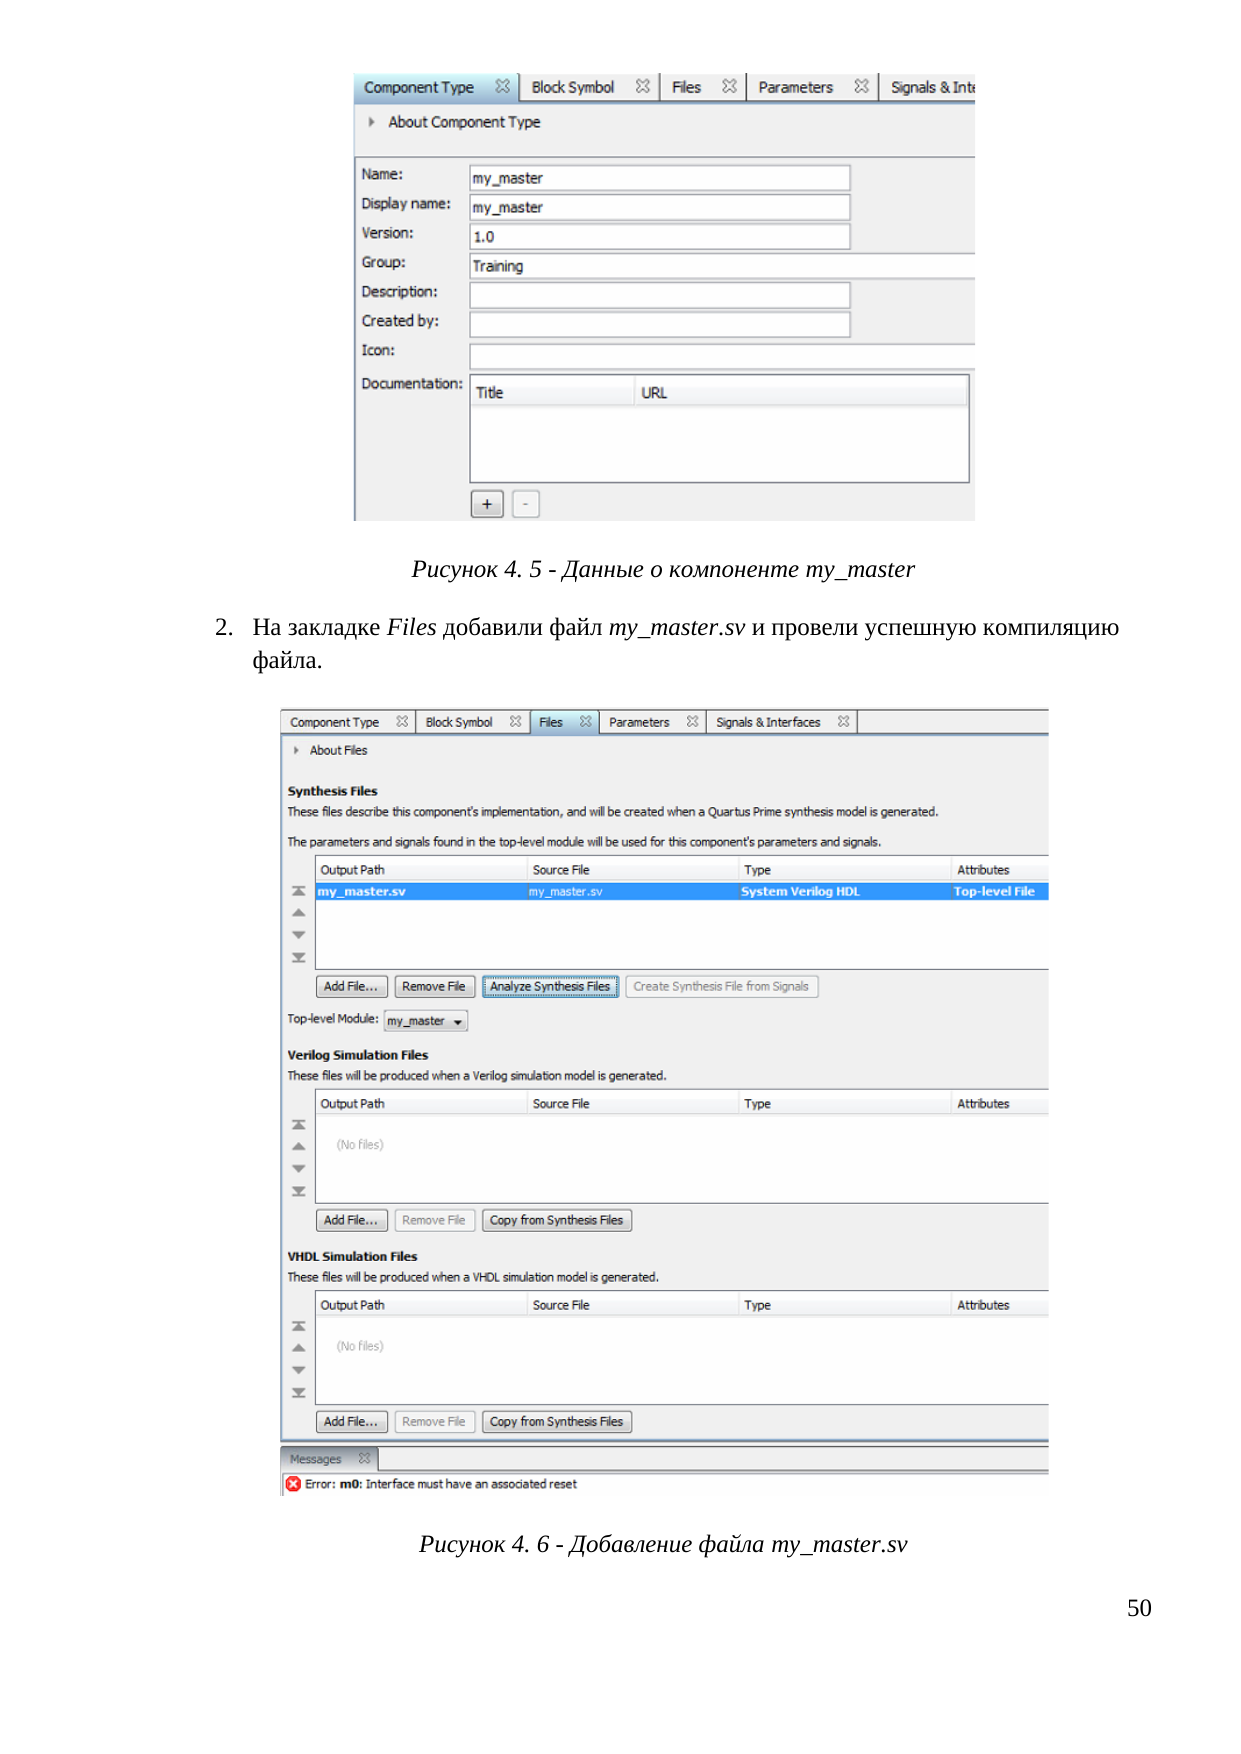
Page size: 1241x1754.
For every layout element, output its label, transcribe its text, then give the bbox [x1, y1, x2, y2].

text Рисунок 4. 6 - Добавление файла my_master.sv [177, 1529, 1152, 1558]
picture [280, 707, 1049, 1496]
picture [353, 73, 976, 521]
text Рисунок 4. 5 - Данные о компоненте my_master [177, 554, 1152, 583]
list На закладке Files добавили файл my_master.sv и провели успешную компиляцию файла. [215, 612, 1152, 673]
